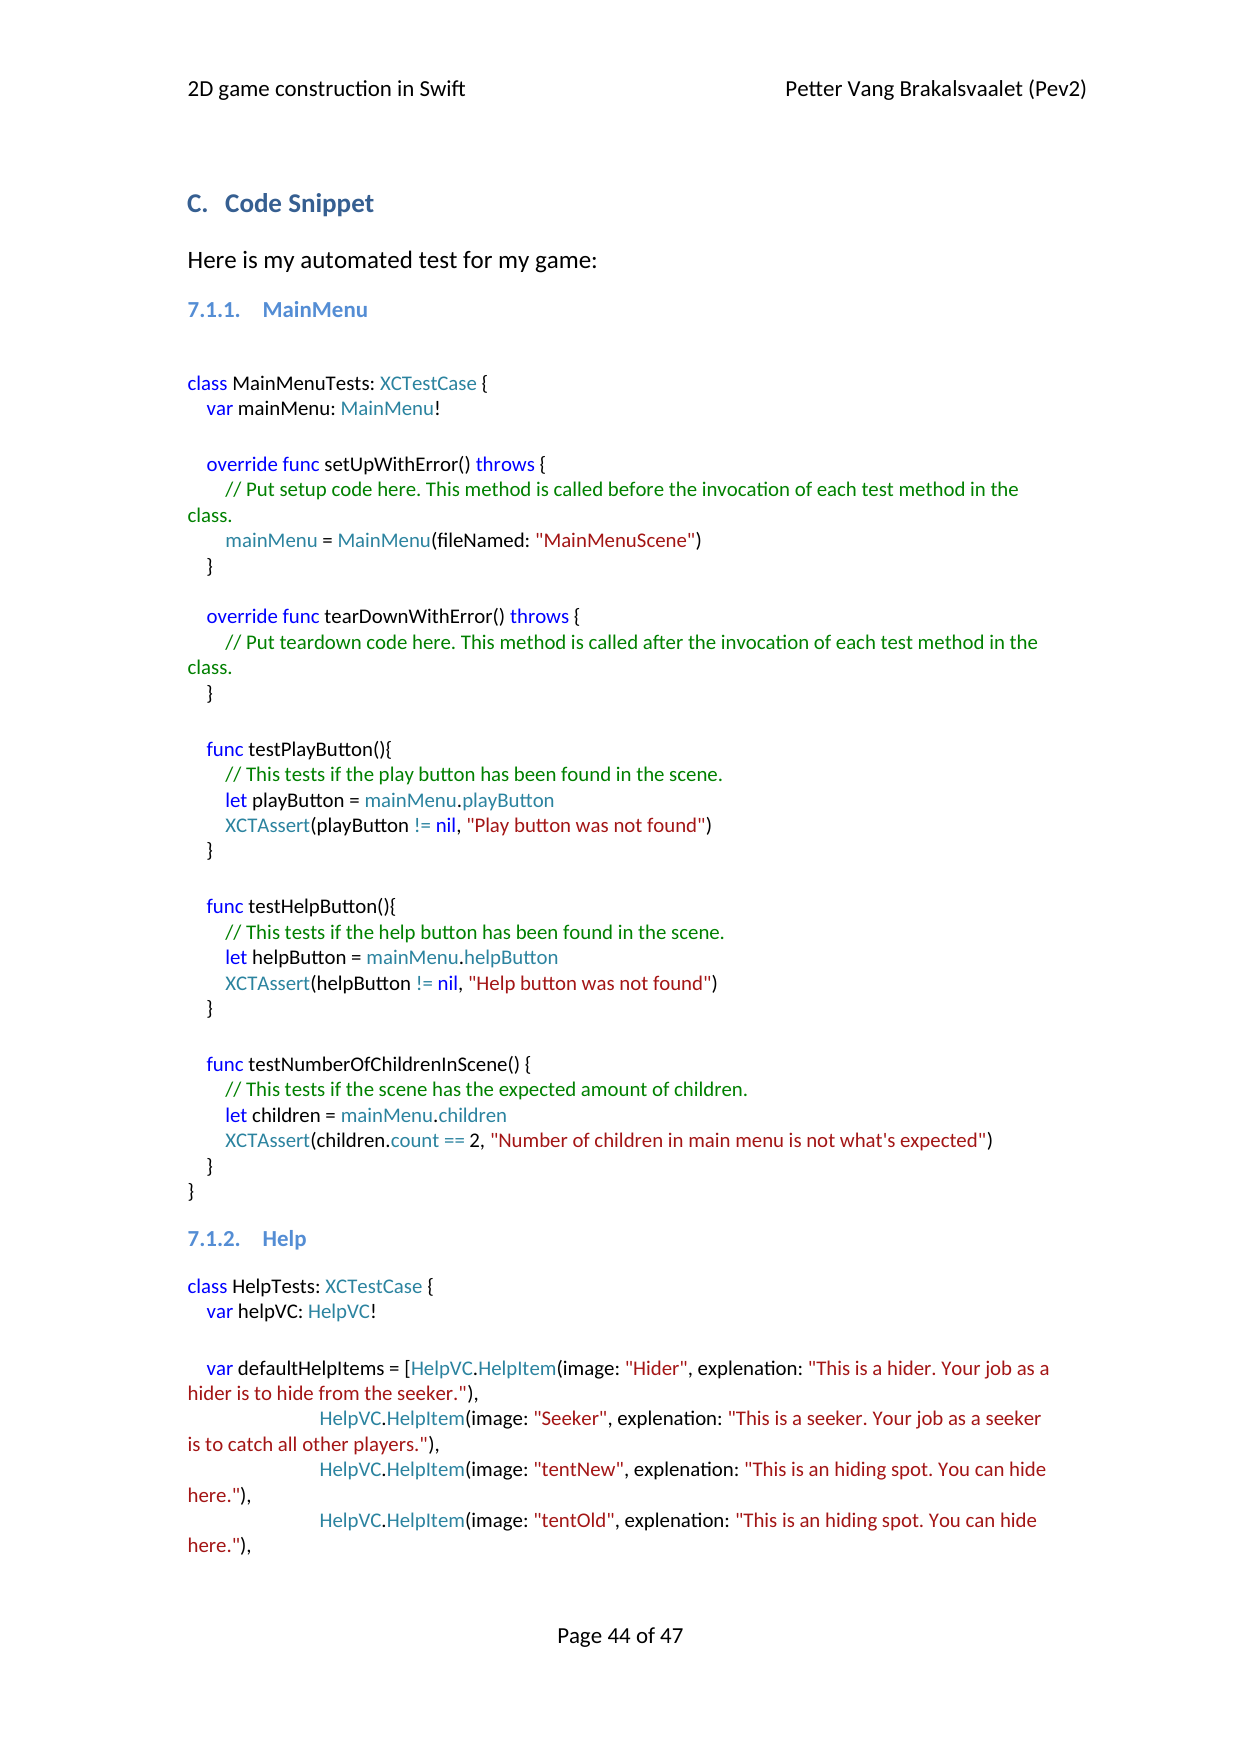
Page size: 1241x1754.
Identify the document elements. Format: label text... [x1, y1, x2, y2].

text Code Snippet [187, 186, 1053, 219]
text mainMenu = MainMenu(fileNamed: "MainMenuScene") [187, 527, 1053, 553]
text override func tearDownWithError() throws { [187, 604, 1053, 629]
text // Put setup code here. This method is called before the invocation of each test method in the class. [187, 477, 1053, 527]
text } [187, 1178, 1053, 1204]
text HelpVC.HelpItem(image: "tentOld", explenation: "This is an hiding spot. You can hide here."), [187, 1507, 1053, 1558]
text let helpButton = mainMenu.helpButton [187, 944, 1053, 970]
text let children = mainMenu.children [187, 1102, 1053, 1127]
text override func setUpWithError() throws { [187, 451, 1053, 477]
text XCTAssert(children.count == 2, "Number of children in main menu is not what's expected") [187, 1127, 1053, 1153]
subtitle MainMenu [187, 296, 1053, 324]
subtitle Help [187, 1224, 1053, 1252]
text func testHelpButton(){ [187, 893, 1053, 919]
text } [187, 553, 1053, 578]
text Here is my automated test for my game: [187, 244, 1053, 275]
text // This tests if the scene has the expected amount of children. [187, 1077, 1053, 1102]
text } [187, 1153, 1053, 1178]
text // This tests if the play button has been found in the scene. [187, 761, 1053, 787]
text } [187, 838, 1053, 863]
text // Put teardown code here. This method is called after the invocation of each test method in the class. [187, 629, 1053, 680]
text let playButton = mainMenu.playButton [187, 787, 1053, 812]
text class MainMenuTests: XCTestCase { [187, 370, 1053, 395]
text } [187, 995, 1053, 1021]
text // This tests if the help button has been found in the scene. [187, 919, 1053, 944]
text func testNumberOfChildrenInScene() { [187, 1051, 1053, 1077]
text } [187, 680, 1053, 705]
text HelpVC.HelpItem(image: "tentNew", explenation: "This is an hiding spot. You can hide here."), [187, 1456, 1053, 1507]
text HelpVC.HelpItem(image: "Seeker", explenation: "This is a seeker. Your job as a seeker is to catch all other players."), [187, 1406, 1053, 1456]
text XCTAssert(playButton != nil, "Play button was not found") [187, 812, 1053, 838]
text var helpVC: HelpVC! [187, 1299, 1053, 1324]
text var defaultHelpItems = [HelpVC.HelpItem(image: "Hider", explenation: "This is a hider. Your job as a hider is to hide from the seeker."), [187, 1355, 1053, 1406]
text func testPlayButton(){ [187, 736, 1053, 761]
text var mainMenu: MainMenu! [187, 395, 1053, 421]
text class HelpTests: XCTestCase { [187, 1273, 1053, 1299]
text XCTAssert(helpButton != nil, "Help button was not found") [187, 970, 1053, 995]
